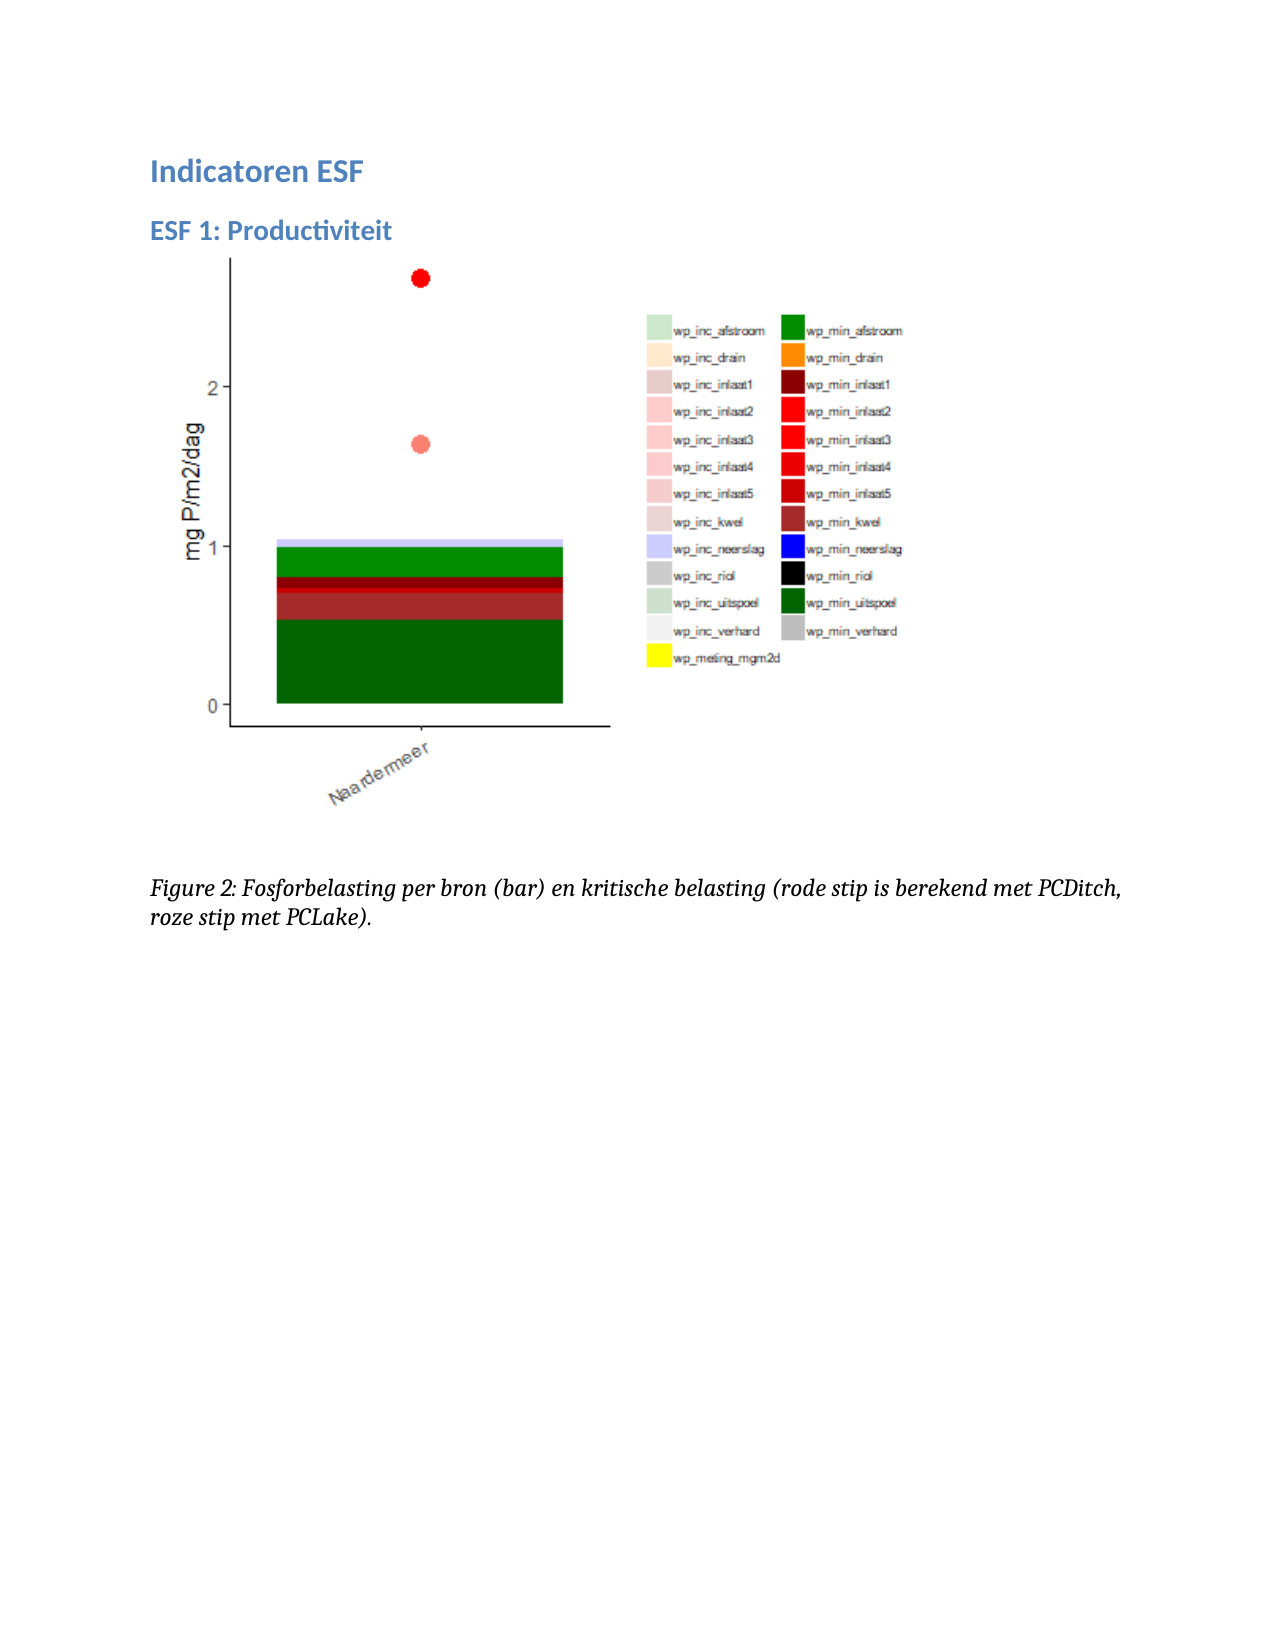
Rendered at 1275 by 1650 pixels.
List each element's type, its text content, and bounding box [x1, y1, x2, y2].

picture [168, 247, 927, 854]
subtitle Indicatoren ESF [150, 150, 1125, 191]
subtitle ESF 1: Productiviteit [150, 212, 1125, 247]
text Figure 2: Fosforbelasting per bron (bar) en kritische belasting (rode stip is berekend met PCDitch, roze stip met PCLake). [150, 874, 1125, 932]
